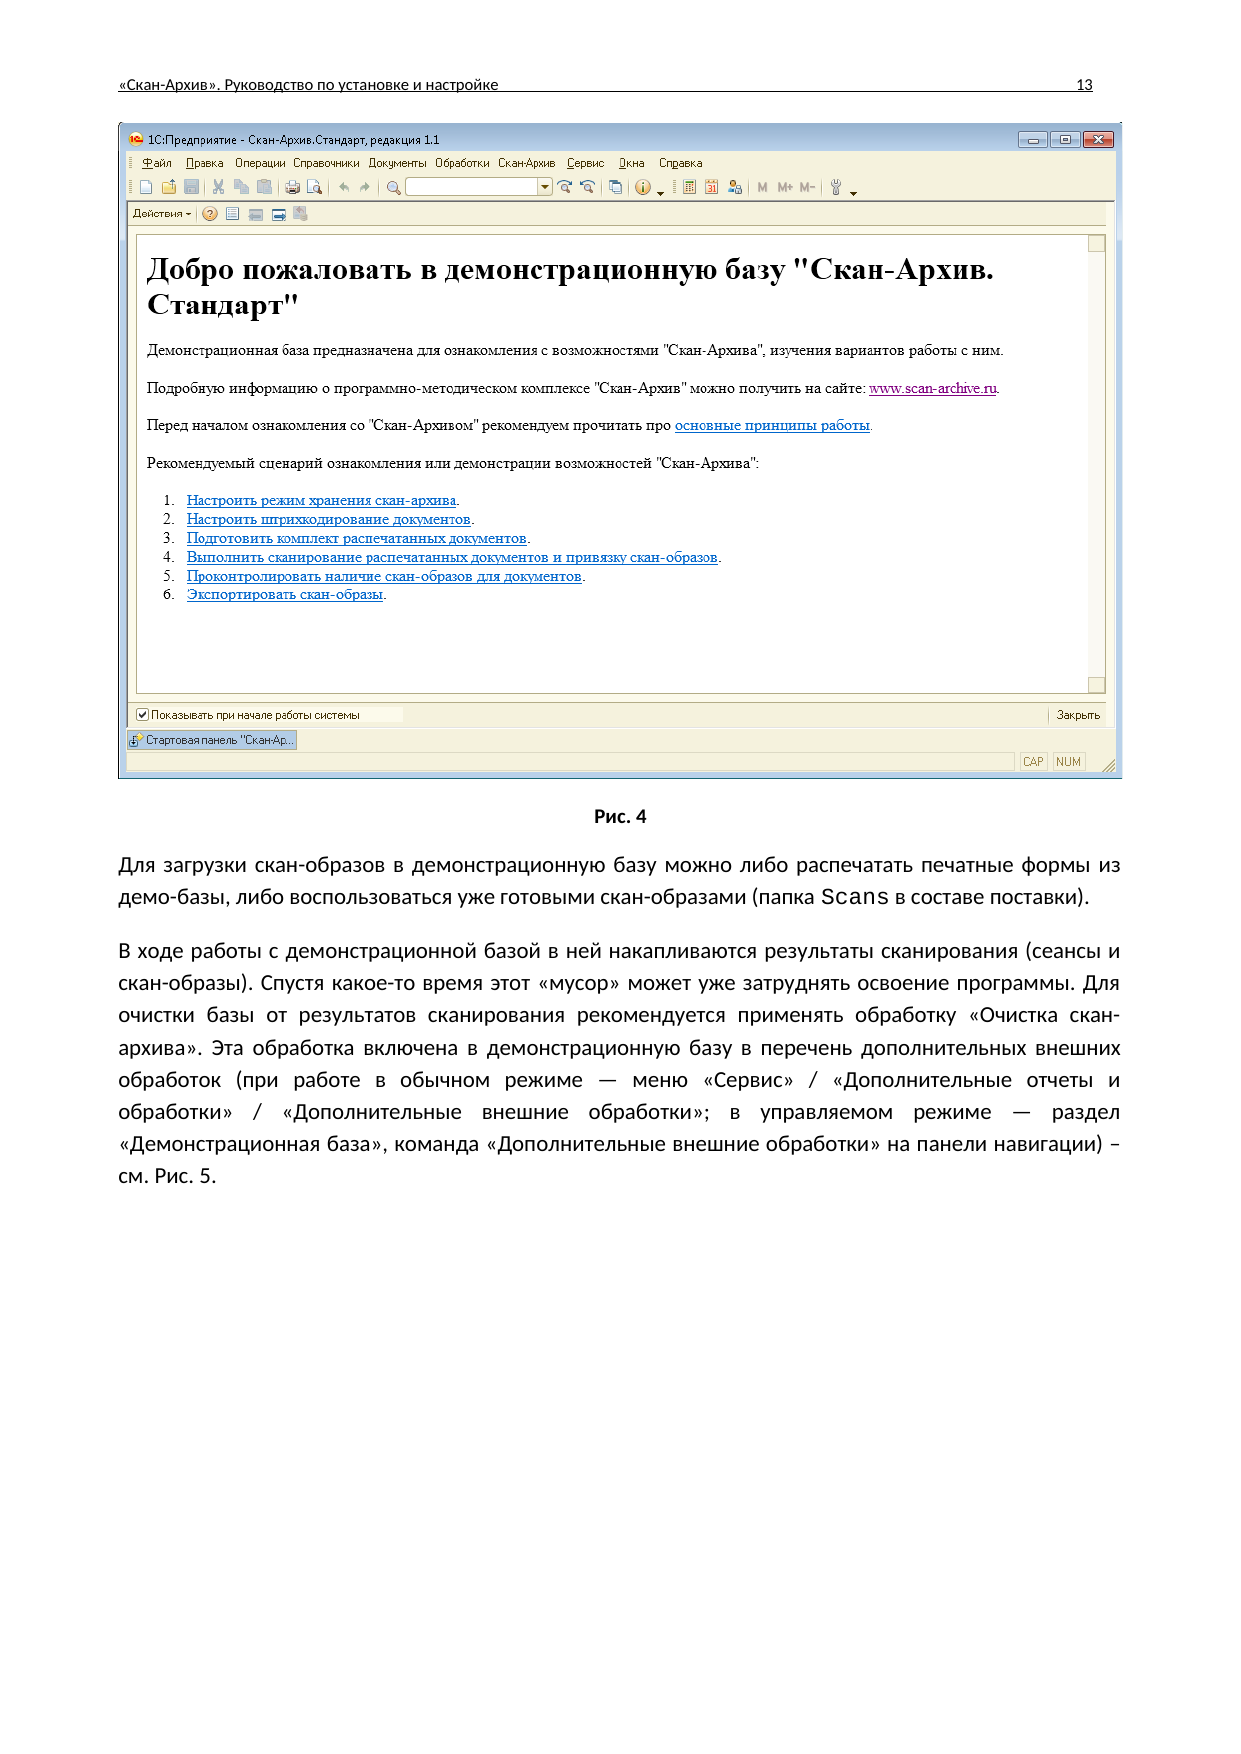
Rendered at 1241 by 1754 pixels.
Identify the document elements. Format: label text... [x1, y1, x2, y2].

text В ходе работы с демонстрационной базой в ней накапливаются результаты сканирования (сеансы и скан-образы). Спустя какое-то время этот «мусор» может уже затруднять освоение программы. Для очистки базы от результатов сканирования рекомендуется применять обработку «Очистка скан-архива». Эта обработка включена в демонстрационную базу в перечень дополнительных внешних обработок (при работе в обычном режиме — меню «Сервис» / «Дополнительные отчеты и обработки» / «Дополнительные внешние обработки»; в управляемом режиме — раздел «Демонстрационная база», команда «Дополнительные внешние обработки» на панели навигации) – см. Рис. 5. [118, 936, 1122, 1189]
text Рис. 4 [118, 803, 1122, 829]
text Для загрузки скан-образов в демонстрационную базу можно либо распечатать печатные формы из демо-базы, либо воспользоваться уже готовыми скан-образами (папка Scans в составе поставки). [118, 850, 1122, 911]
picture [118, 122, 1123, 779]
